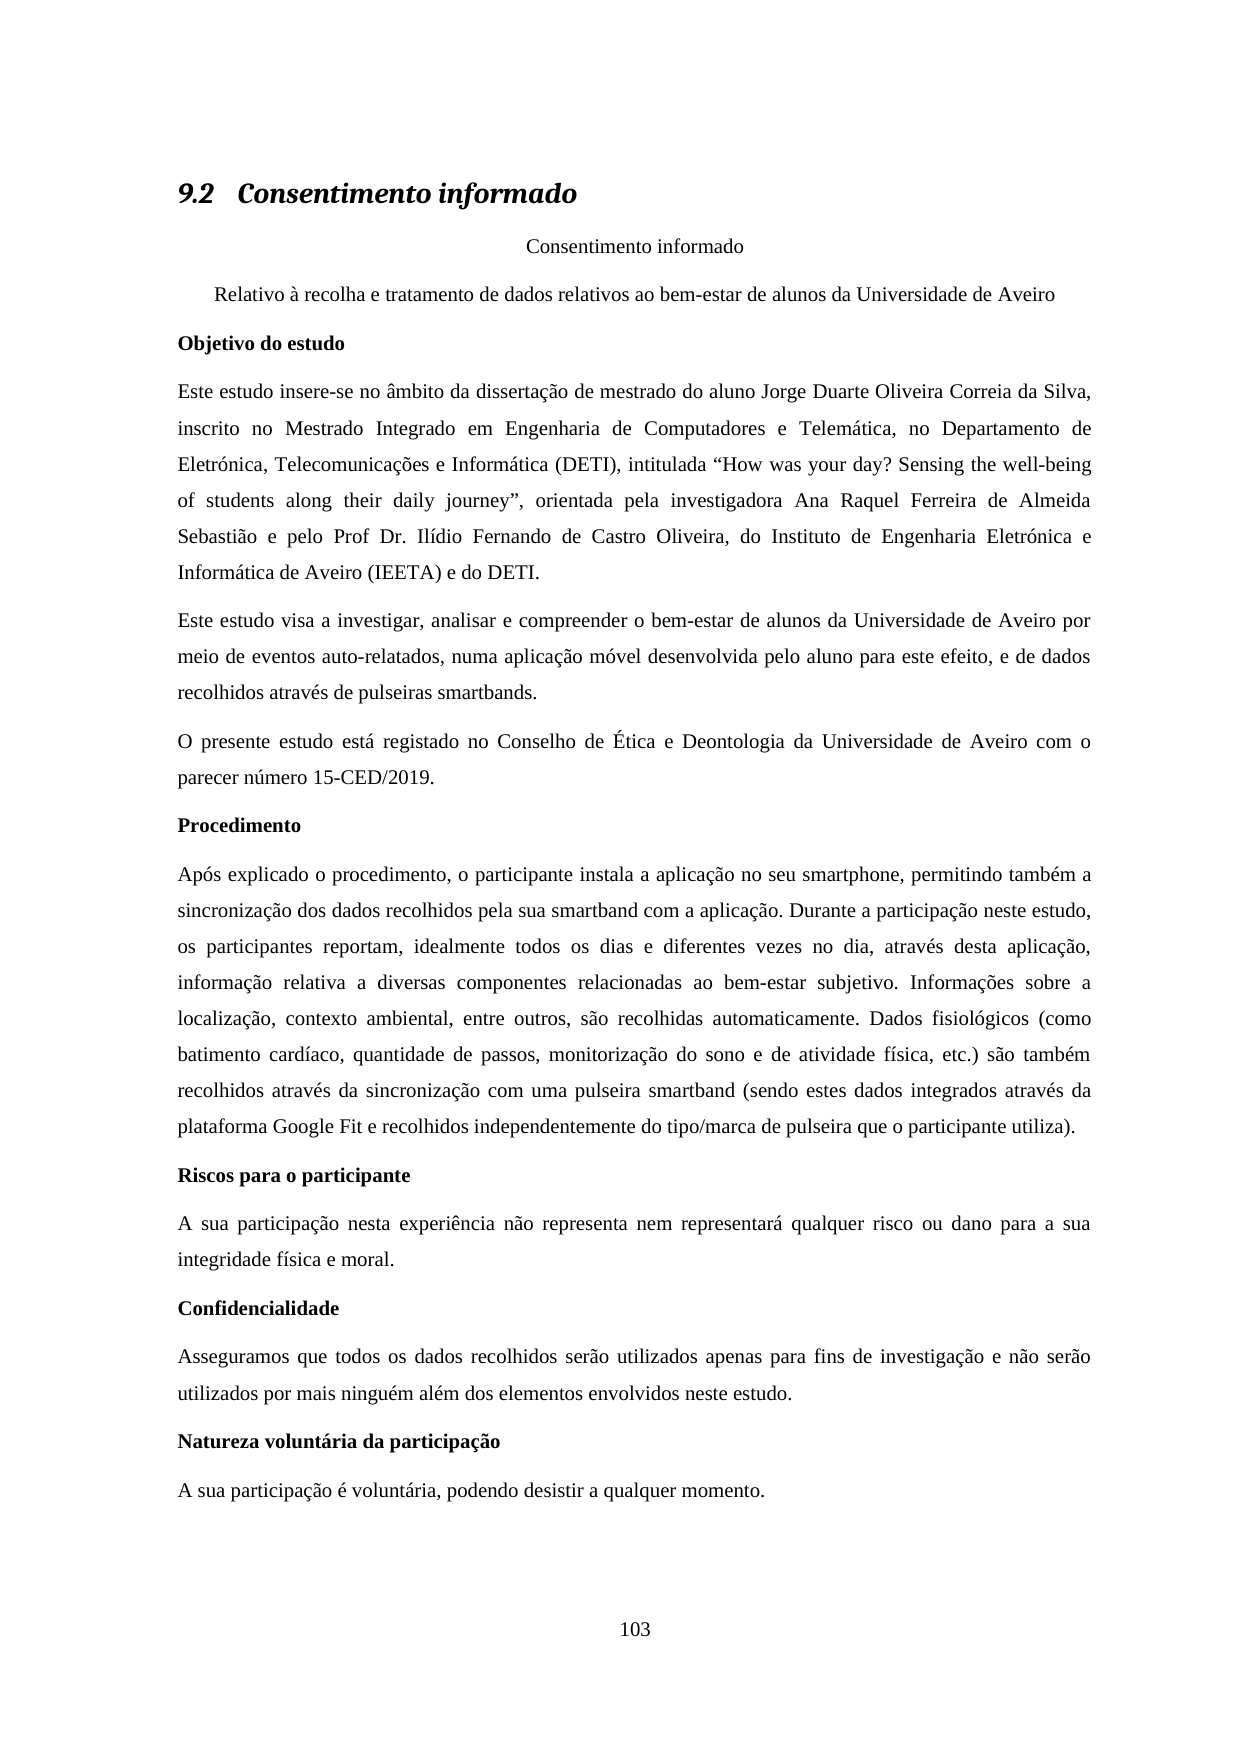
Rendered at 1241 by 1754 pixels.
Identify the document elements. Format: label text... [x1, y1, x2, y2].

text Este estudo visa a investigar, analisar e compreender o bem-estar de alunos da Universidade de Aveiro por meio de eventos auto-relatados, numa aplicação móvel desenvolvida pelo aluno para este efeito, e de dados recolhidos através de pulseiras smartbands. [177, 608, 1092, 704]
text Natureza voluntária da participação [177, 1429, 1092, 1453]
text A sua participação nesta experiência não representa nem representará qualquer risco ou dano para a sua integridade física e moral. [177, 1211, 1092, 1271]
subtitle Consentimento informado [177, 177, 1092, 211]
text Consentimento informado [177, 234, 1092, 258]
text Este estudo insere-se no âmbito da dissertação de mestrado do aluno Jorge Duarte Oliveira Correia da Silva, inscrito no Mestrado Integrado em Engenharia de Computadores e Telemática, no Departamento de Eletrónica, Telecomunicações e Informática (DETI), intitulada “How was your day? Sensing the well-being of students along their daily journey”, orientada pela investigadora Ana Raquel Ferreira de Almeida Sebastião e pelo Prof Dr. Ilídio Fernando de Castro Oliveira, do Instituto de Engenharia Eletrónica e Informática de Aveiro (IEETA) e do DETI. [177, 379, 1092, 584]
text Relativo à recolha e tratamento de dados relativos ao bem-estar de alunos da Universidade de Aveiro [177, 282, 1092, 306]
text Asseguramos que todos os dados recolhidos serão utilizados apenas para fins de investigação e não serão utilizados por mais ninguém além dos elementos envolvidos neste estudo. [177, 1344, 1092, 1404]
text A sua participação é voluntária, podendo desistir a qualquer momento. [177, 1477, 1092, 1502]
text Riscos para o participante [177, 1163, 1092, 1187]
text Após explicado o procedimento, o participante instala a aplicação no seu smartphone, permitindo também a sincronização dos dados recolhidos pela sua smartband com a aplicação. Durante a participação neste estudo, os participantes reportam, idealmente todos os dias e diferentes vezes no dia, através desta aplicação, informação relativa a diversas componentes relacionadas ao bem-estar subjetivo. Informações sobre a localização, contexto ambiental, entre outros, são recolhidas automaticamente. Dados fisiológicos (como batimento cardíaco, quantidade de passos, monitorização do sono e de atividade física, etc.) são também recolhidos através da sincronização com uma pulseira smartband (sendo estes dados integrados através da plataforma Google Fit e recolhidos independentemente do tipo/marca de pulseira que o participante utiliza). [177, 862, 1092, 1138]
text Confidencialidade [177, 1296, 1092, 1320]
text Objetivo do estudo [177, 331, 1092, 355]
text O presente estudo está registado no Conselho de Ética e Deontologia da Universidade de Aveiro com o parecer número 15-CED/2019. [177, 729, 1092, 789]
text Procedimento [177, 813, 1092, 837]
